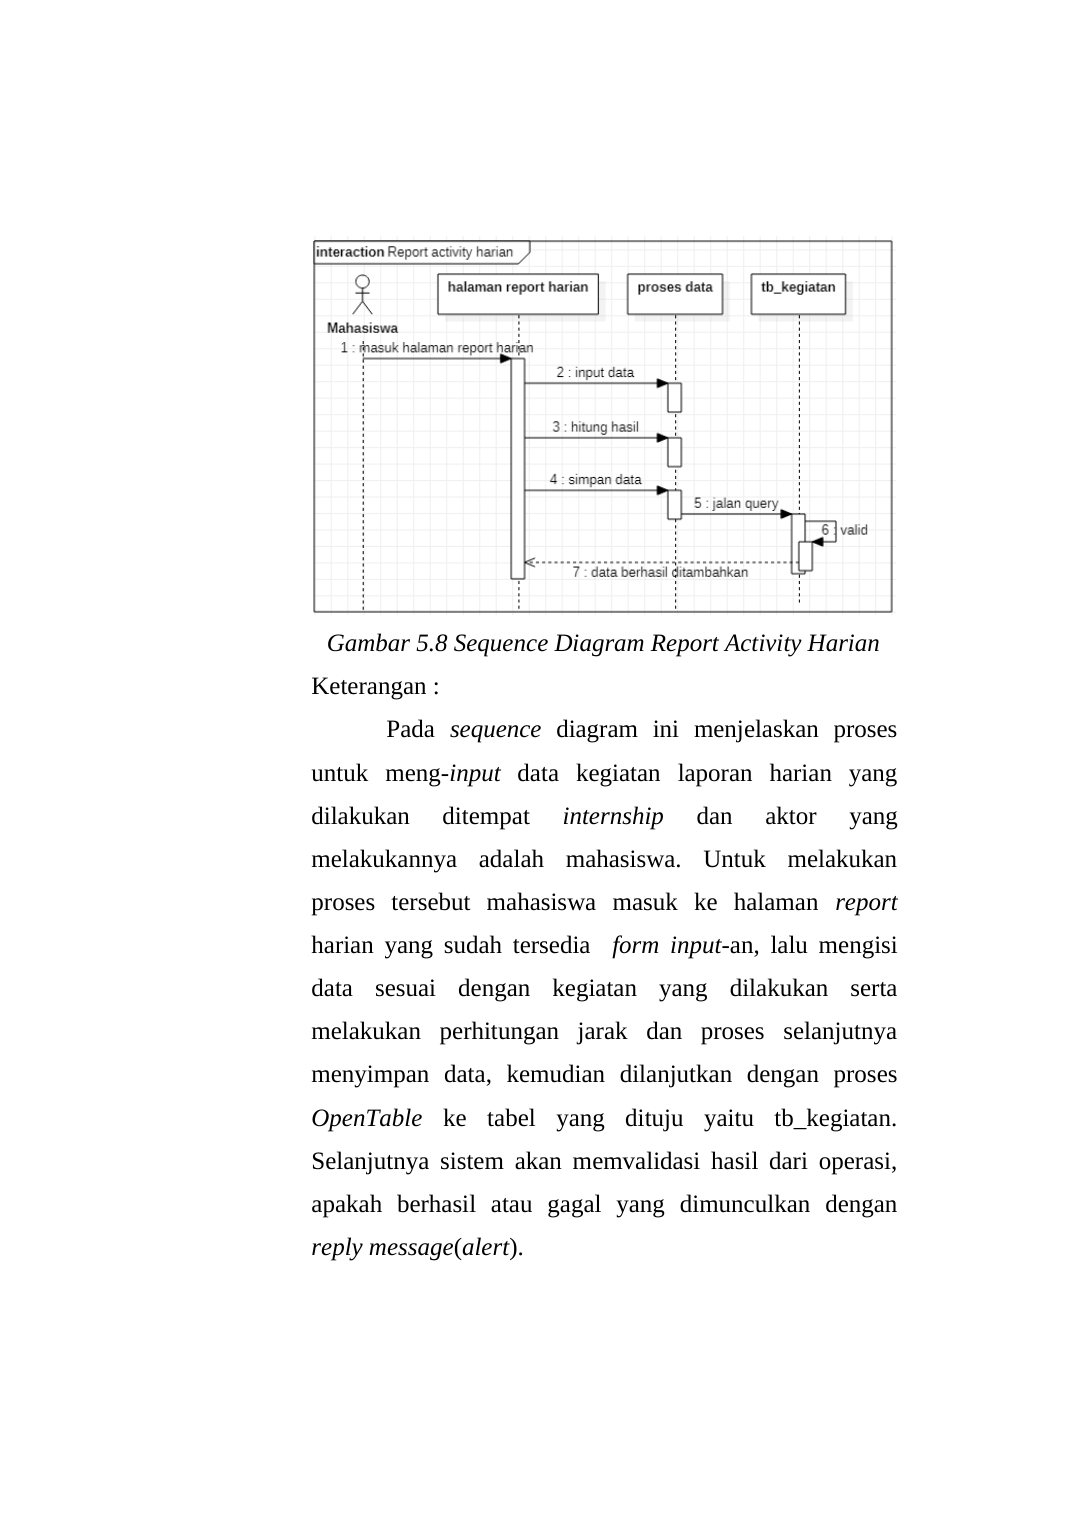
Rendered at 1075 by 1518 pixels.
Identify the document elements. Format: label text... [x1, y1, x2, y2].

list Pada sequence diagram ini menjelaskan proses untuk meng-input data kegiatan laporan harian yang dilakukan ditempat internship dan aktor yang melakukannya adalah mahasiswa. Untuk melakukan proses tersebut mahasiswa masuk ke halaman report harian yang sudah tersedia form input-an, lalu mengisi data sesuai dengan kegiatan yang dilakukan serta melakukan perhitungan jarak dan proses selanjutnya menyimpan data, kemudian dilanjutkan dengan proses OpenTable ke tabel yang dituju yaitu tb_kegiatan. Selanjutnya sistem akan memvalidasi hasil dari operasi, apakah berhasil atau gagal yang dimunculkan dengan reply message(alert). [311, 714, 898, 1261]
picture [313, 236, 896, 615]
list Keterangan : [311, 671, 898, 700]
list Gambar 5.8 Sequence Diagram Report Activity Harian [311, 628, 898, 657]
